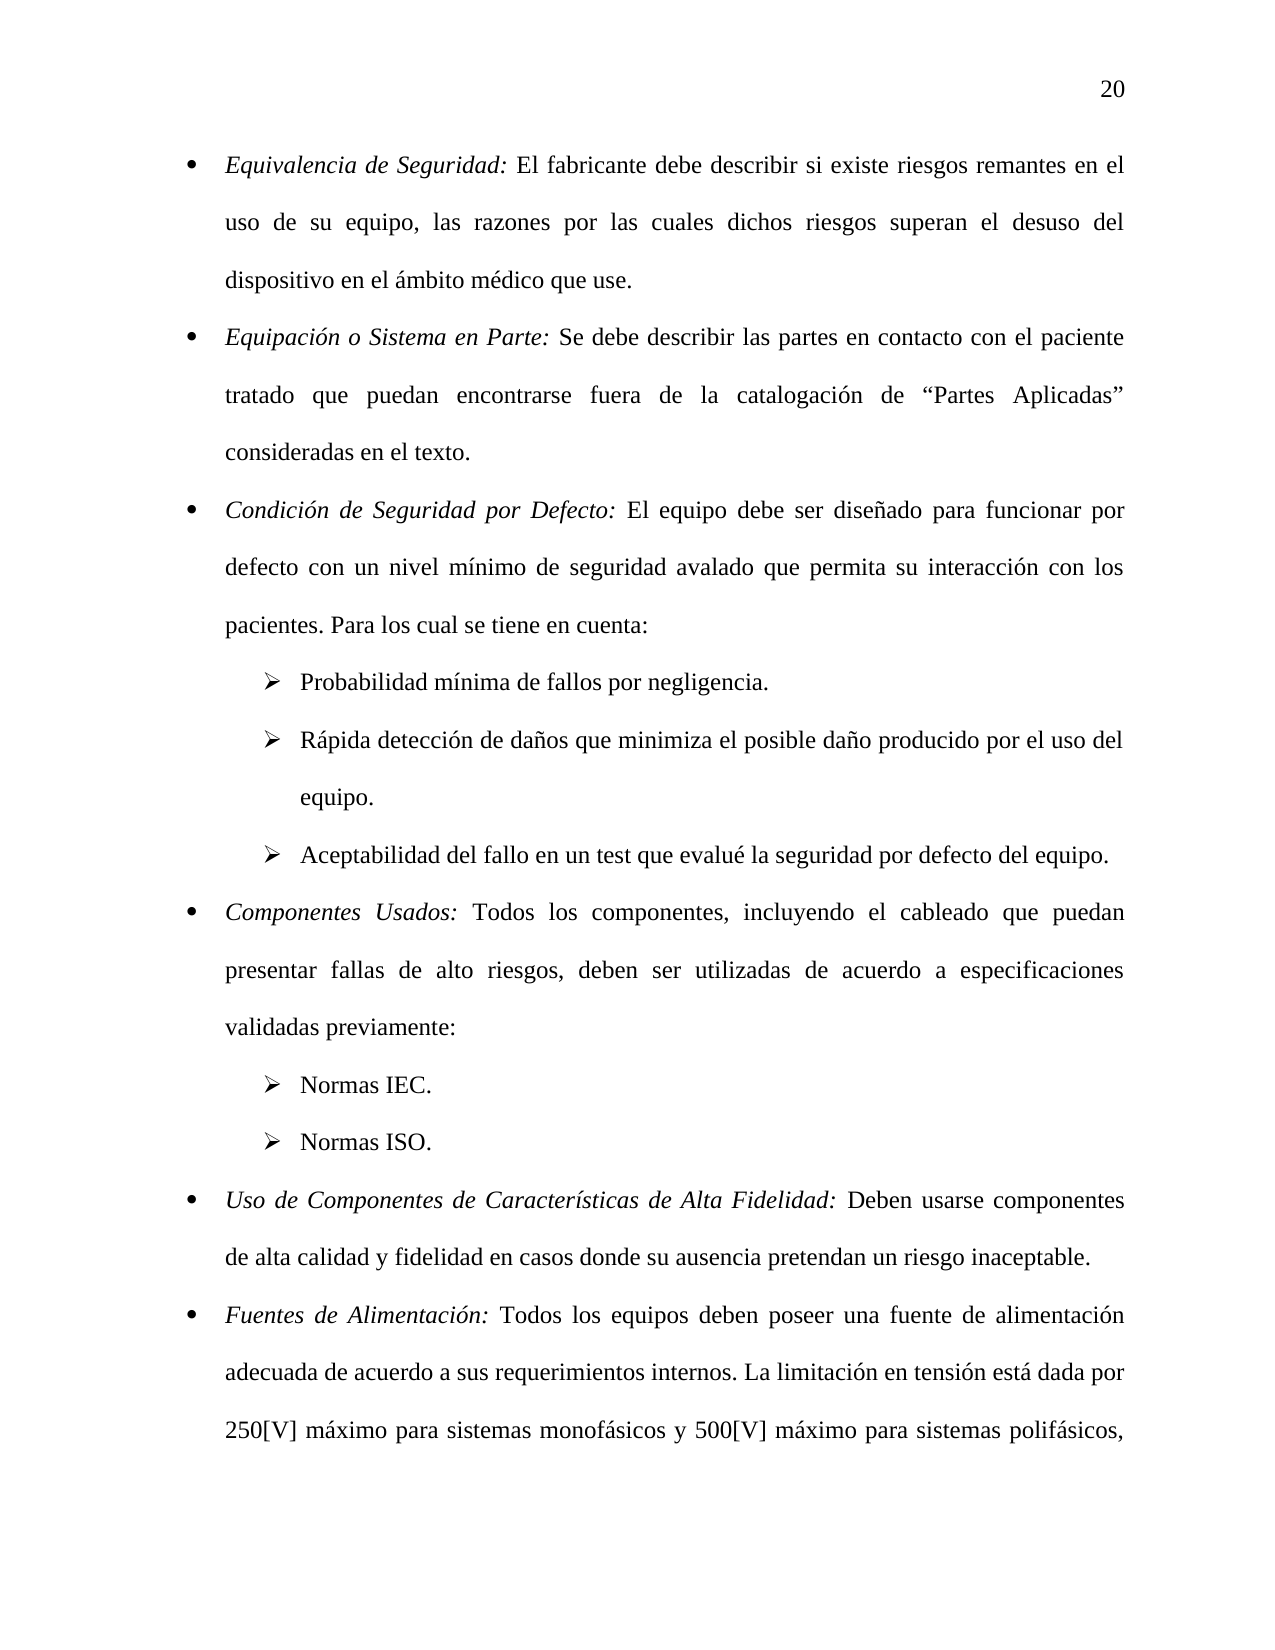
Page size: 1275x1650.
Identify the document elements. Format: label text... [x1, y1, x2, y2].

list Equivalencia de Seguridad: El fabricante debe describir si existe riesgos remantes en el uso de su equipo, las razones por las cuales dichos riesgos superan el desuso del dispositivo en el ámbito médico que use. [187, 150, 1125, 294]
list Probabilidad mínima de fallos por negligencia. [262, 667, 1125, 696]
list Uso de Componentes de Características de Alta Fidelidad: Deben usarse componentes de alta calidad y fidelidad en casos donde su ausencia pretendan un riesgo inaceptable. [187, 1185, 1125, 1271]
list Equipación o Sistema en Parte: Se debe describir las partes en contacto con el paciente tratado que puedan encontrarse fuera de la catalogación de “Partes Aplicadas” consideradas en el texto. [187, 322, 1125, 466]
list Aceptabilidad del fallo en un test que evalué la seguridad por defecto del equipo. [262, 840, 1125, 869]
list Rápida detección de daños que minimiza el posible daño producido por el uso del equipo. [262, 725, 1125, 811]
list Normas IEC. [262, 1070, 1125, 1099]
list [187, 1300, 1125, 1444]
list Normas ISO. [262, 1127, 1125, 1156]
list Condición de Seguridad por Defecto: El equipo debe ser diseñado para funcionar por defecto con un nivel mínimo de seguridad avalado que permita su interacción con los pacientes. Para los cual se tiene en cuenta: [187, 495, 1125, 639]
list Componentes Usados: Todos los componentes, incluyendo el cableado que puedan presentar fallas de alto riesgos, deben ser utilizadas de acuerdo a especificaciones validadas previamente: [187, 897, 1125, 1041]
